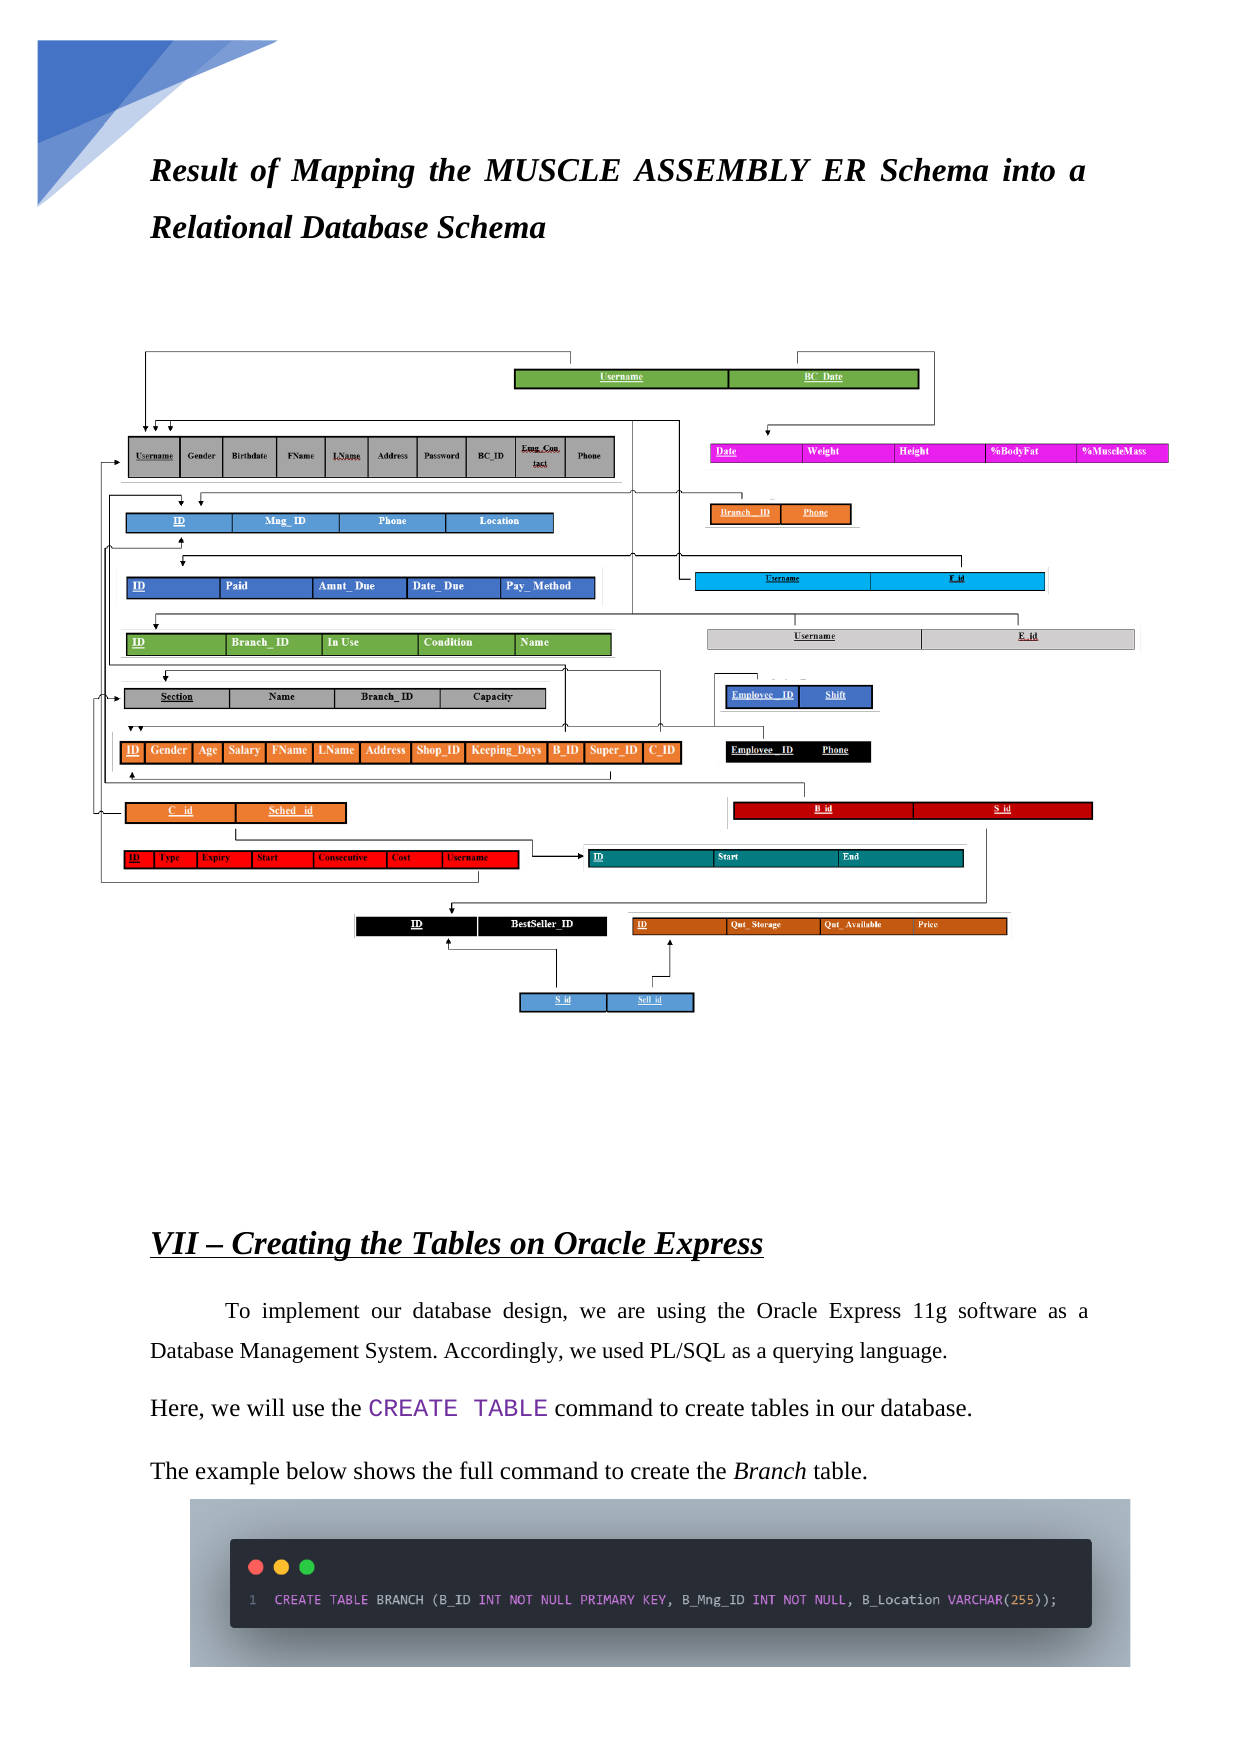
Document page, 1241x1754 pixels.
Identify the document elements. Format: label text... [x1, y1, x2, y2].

text VII – Creating the Tables on Oracle Express [150, 1223, 1090, 1262]
text Result of Mapping the MUSCLE ASSEMBLY ER Schema into a Relational Database Schema [150, 150, 1090, 246]
picture [190, 1499, 1131, 1667]
picture [89, 347, 1179, 1020]
text To implement our database design, we are using the Oracle Express 11g software as a Database Management System. Accordingly, we used PL/SQL as a querying language. [150, 1297, 1090, 1363]
text The example below shows the full command to create the Branch table. [150, 1456, 1090, 1485]
picture [37, 40, 279, 209]
text Here, we will use the CREATE TABLE command to create tables in our database. [150, 1393, 1090, 1424]
